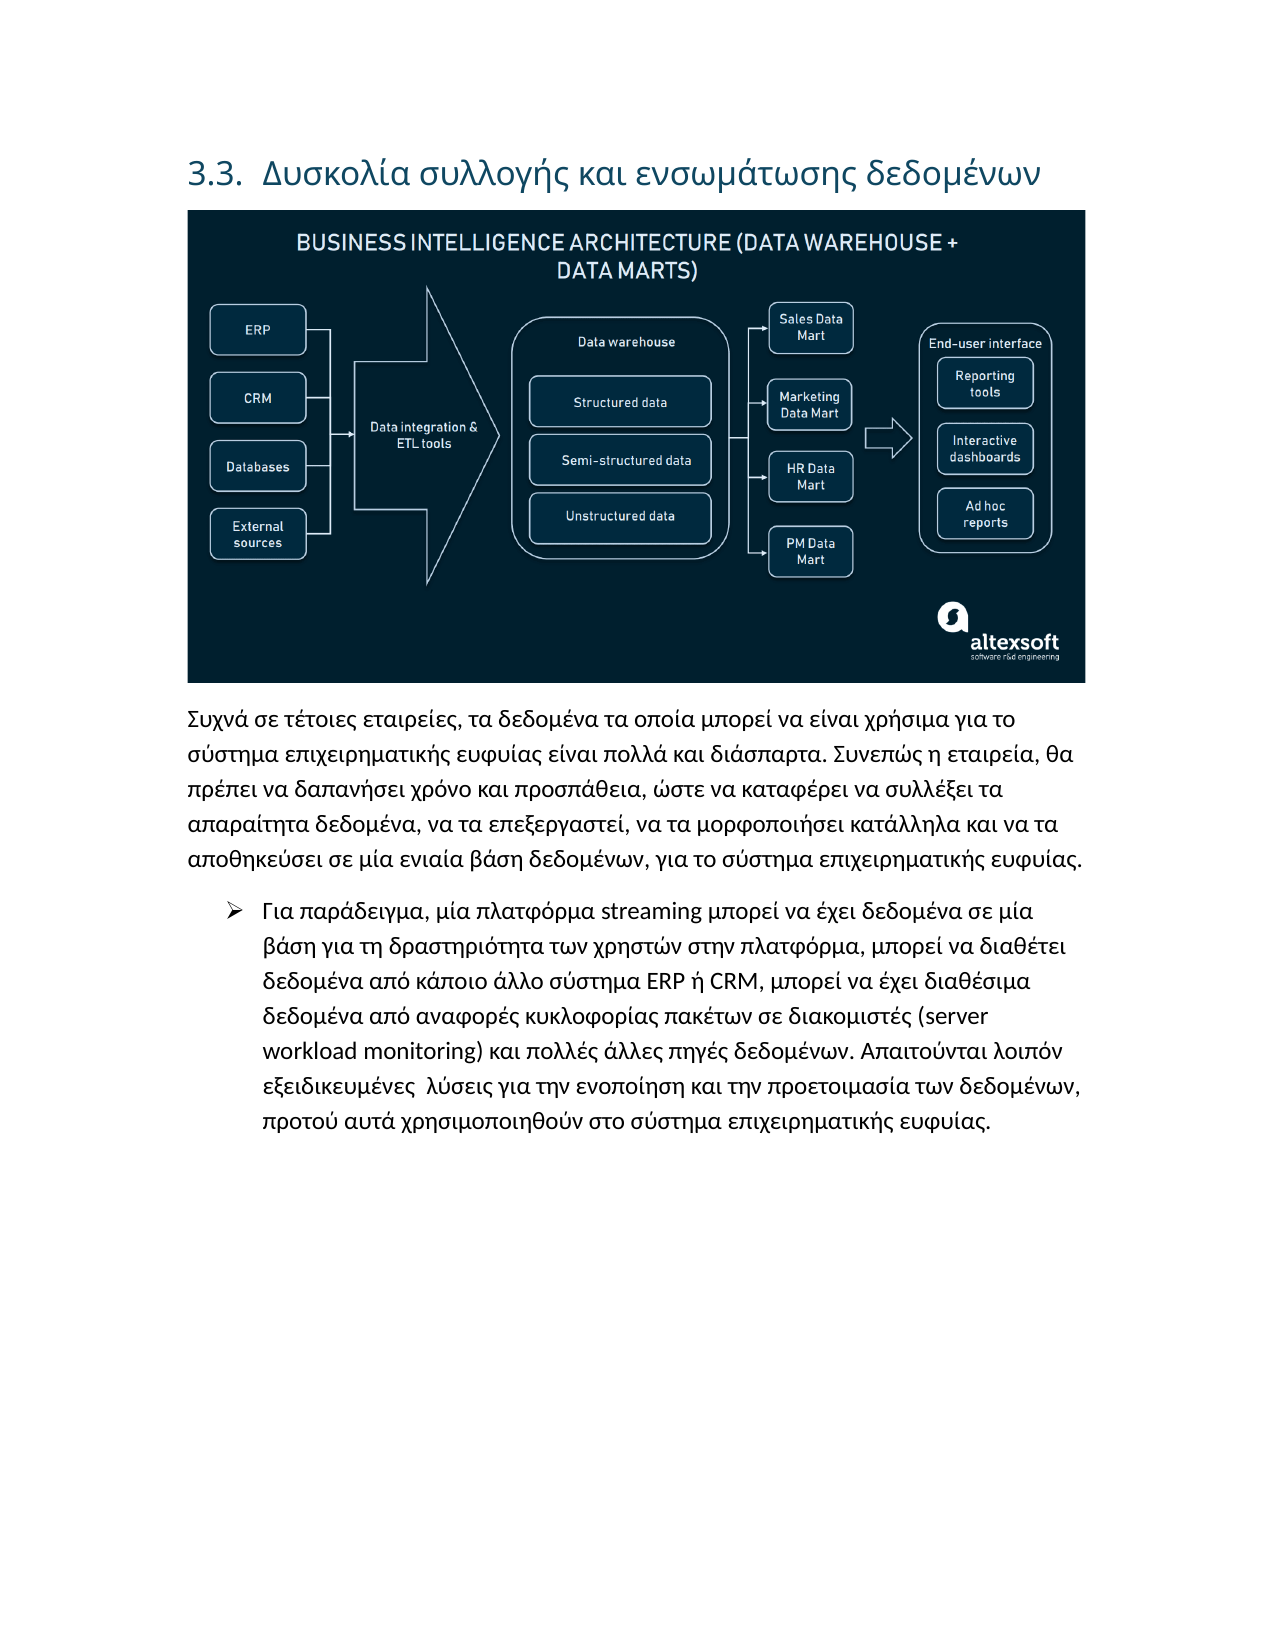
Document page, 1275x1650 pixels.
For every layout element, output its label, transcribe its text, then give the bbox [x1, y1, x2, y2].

list Για παράδειγμα, μία πλατφόρμα streaming μπορεί να έχει δεδομένα σε μία βάση για τη δραστηριότητα των χρηστών στην πλατφόρμα, μπορεί να διαθέτει δεδομένα από κάποιο άλλο σύστημα ERP ή CRM, μπορεί να έχει διαθέσιμα δεδομένα από αναφορές κυκλοφορίας πακέτων σε διακομιστές (server workload monitoring) και πολλές άλλες πηγές δεδομένων. Απαιτούνται λοιπόν εξειδικευμένες λύσεις για την ενοποίηση και την προετοιμασία των δεδομένων, προτού αυτά χρησιμοποιηθούν στο σύστημα επιχειρηματικής ευφυίας. [225, 895, 1087, 1136]
text Συχνά σε τέτοιες εταιρείες, τα δεδομένα τα οποία μπορεί να είναι χρήσιμα για το σύστημα επιχειρηματικής ευφυίας είναι πολλά και διάσπαρτα. Συνεπώς η εταιρεία, θα πρέπει να δαπανήσει χρόνο και προσπάθεια, ώστε να καταφέρει να συλλέξει τα απαραίτητα δεδομένα, να τα επεξεργαστεί, να τα μορφοποιήσει κατάλληλα και να τα αποθηκεύσει σε μία ενιαία βάση δεδομένων, για το σύστημα επιχειρηματικής ευφυίας. [187, 703, 1087, 874]
subtitle Δυσκολία συλλογής και ενσωμάτωσης δεδομένων [187, 150, 1087, 195]
picture [187, 210, 1086, 683]
